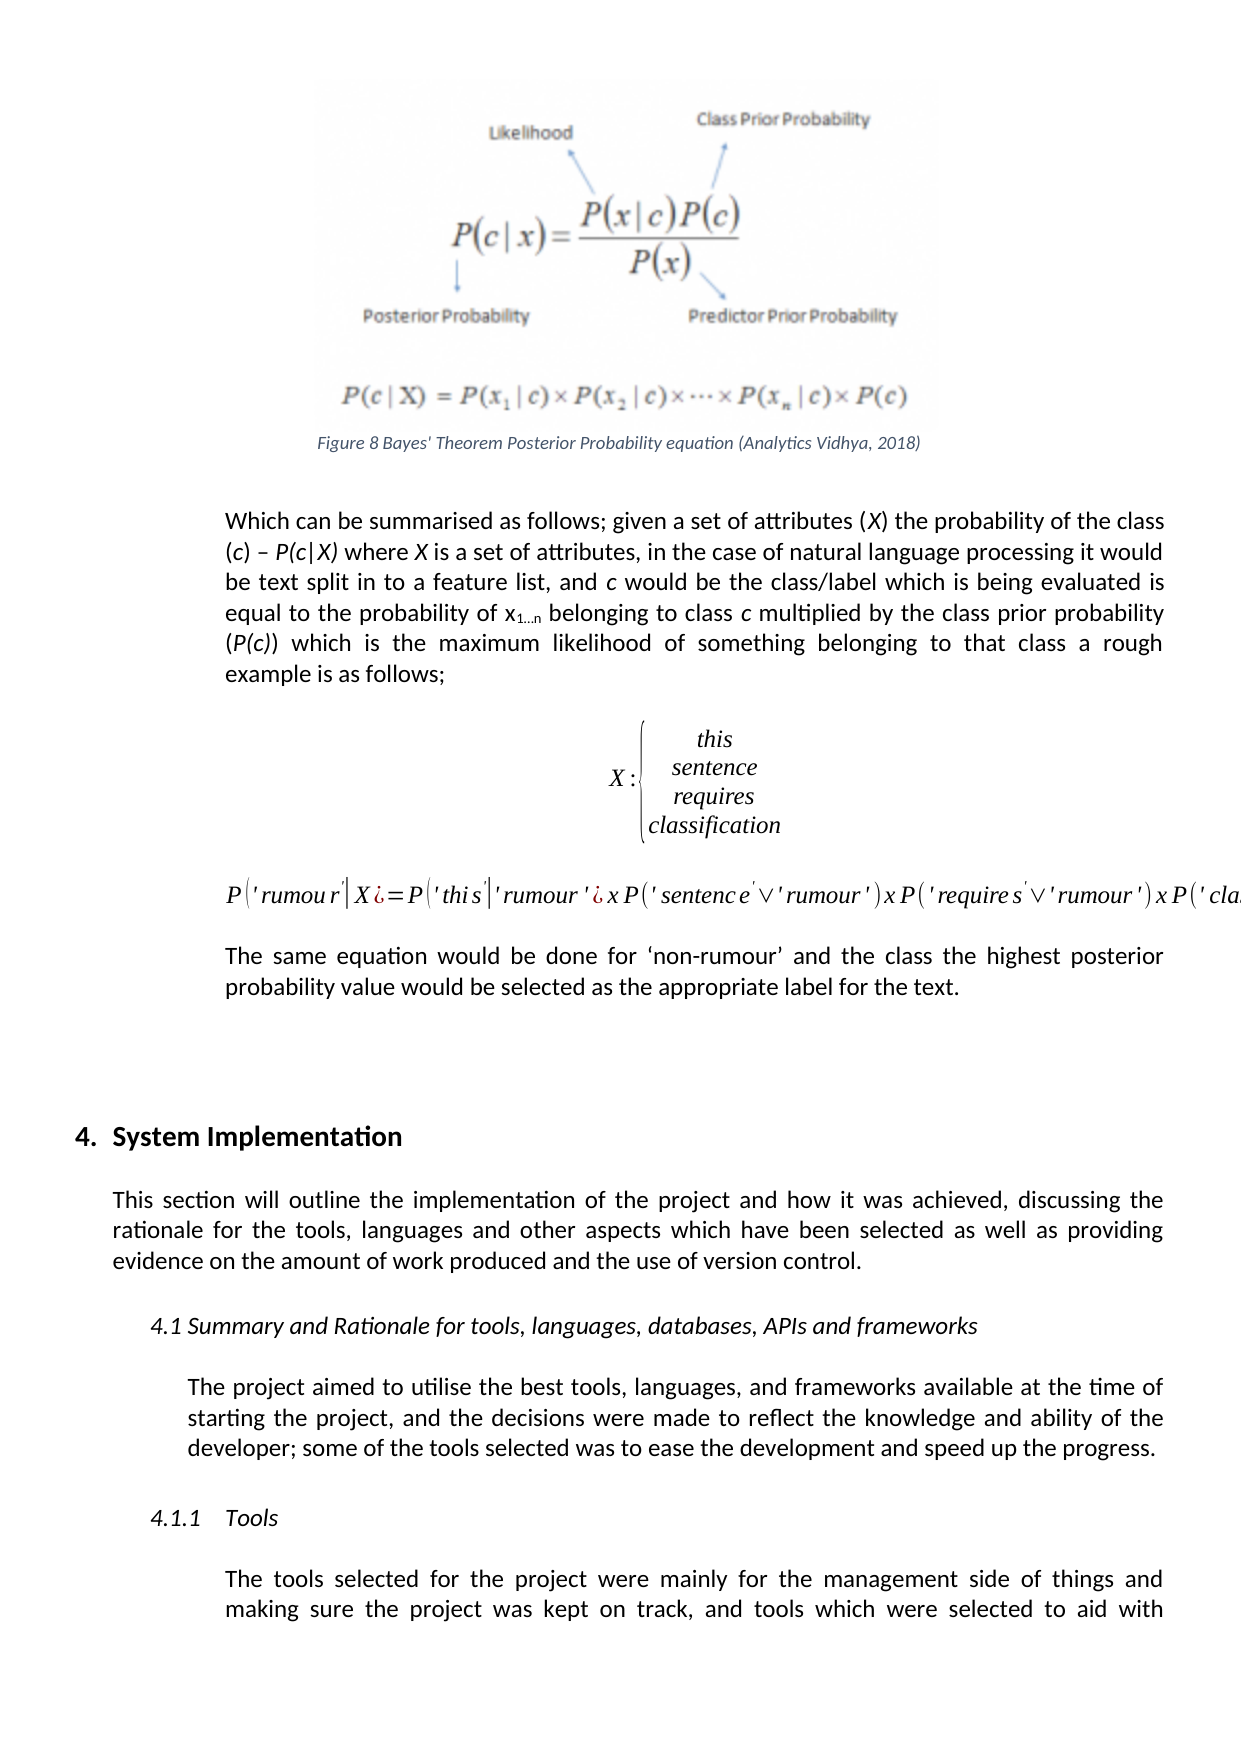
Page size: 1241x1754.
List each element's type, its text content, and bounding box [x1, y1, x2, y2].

subtitle Summary and Rationale for tools, languages, databases, APIs and frameworks [150, 1310, 1165, 1341]
text This section will outline the implementation of the project and how it was achieved, discussing the rationale for the tools, languages and other aspects which have been selected as well as providing evidence on the amount of work produced and the use of version control. [112, 1184, 1165, 1276]
picture [289, 75, 951, 432]
text Figure 8 Bayes' Theorem Posterior Probability equation (Analytics Vidhya, 2018) [75, 431, 1165, 454]
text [225, 1563, 1165, 1624]
subtitle Tools [150, 1502, 1165, 1532]
text The project aimed to utilise the best tools, languages, and frameworks available at the time of starting the project, and the decisions were made to reflect the knowledge and ability of the developer; some of the tools selected was to ease the development and speed up the progress. [187, 1371, 1165, 1463]
subtitle System Implementation [75, 1118, 1165, 1154]
text The same equation would be done for ‘non-rumour’ and the class the highest posterior probability value would be selected as the appropriate label for the text. [225, 940, 1165, 1001]
text Which can be summarised as follows; given a set of attributes (X) the probability of the class (c) – P(c|X) where X is a set of attributes, in the case of natural language processing it would be text split in to a feature list, and c would be the class/label which is being evaluated is equal to the probability of x1…n belonging to class c multiplied by the class prior probability (P(c)) which is the maximum likelihood of something belonging to that class a rough example is as follows; [225, 506, 1165, 689]
